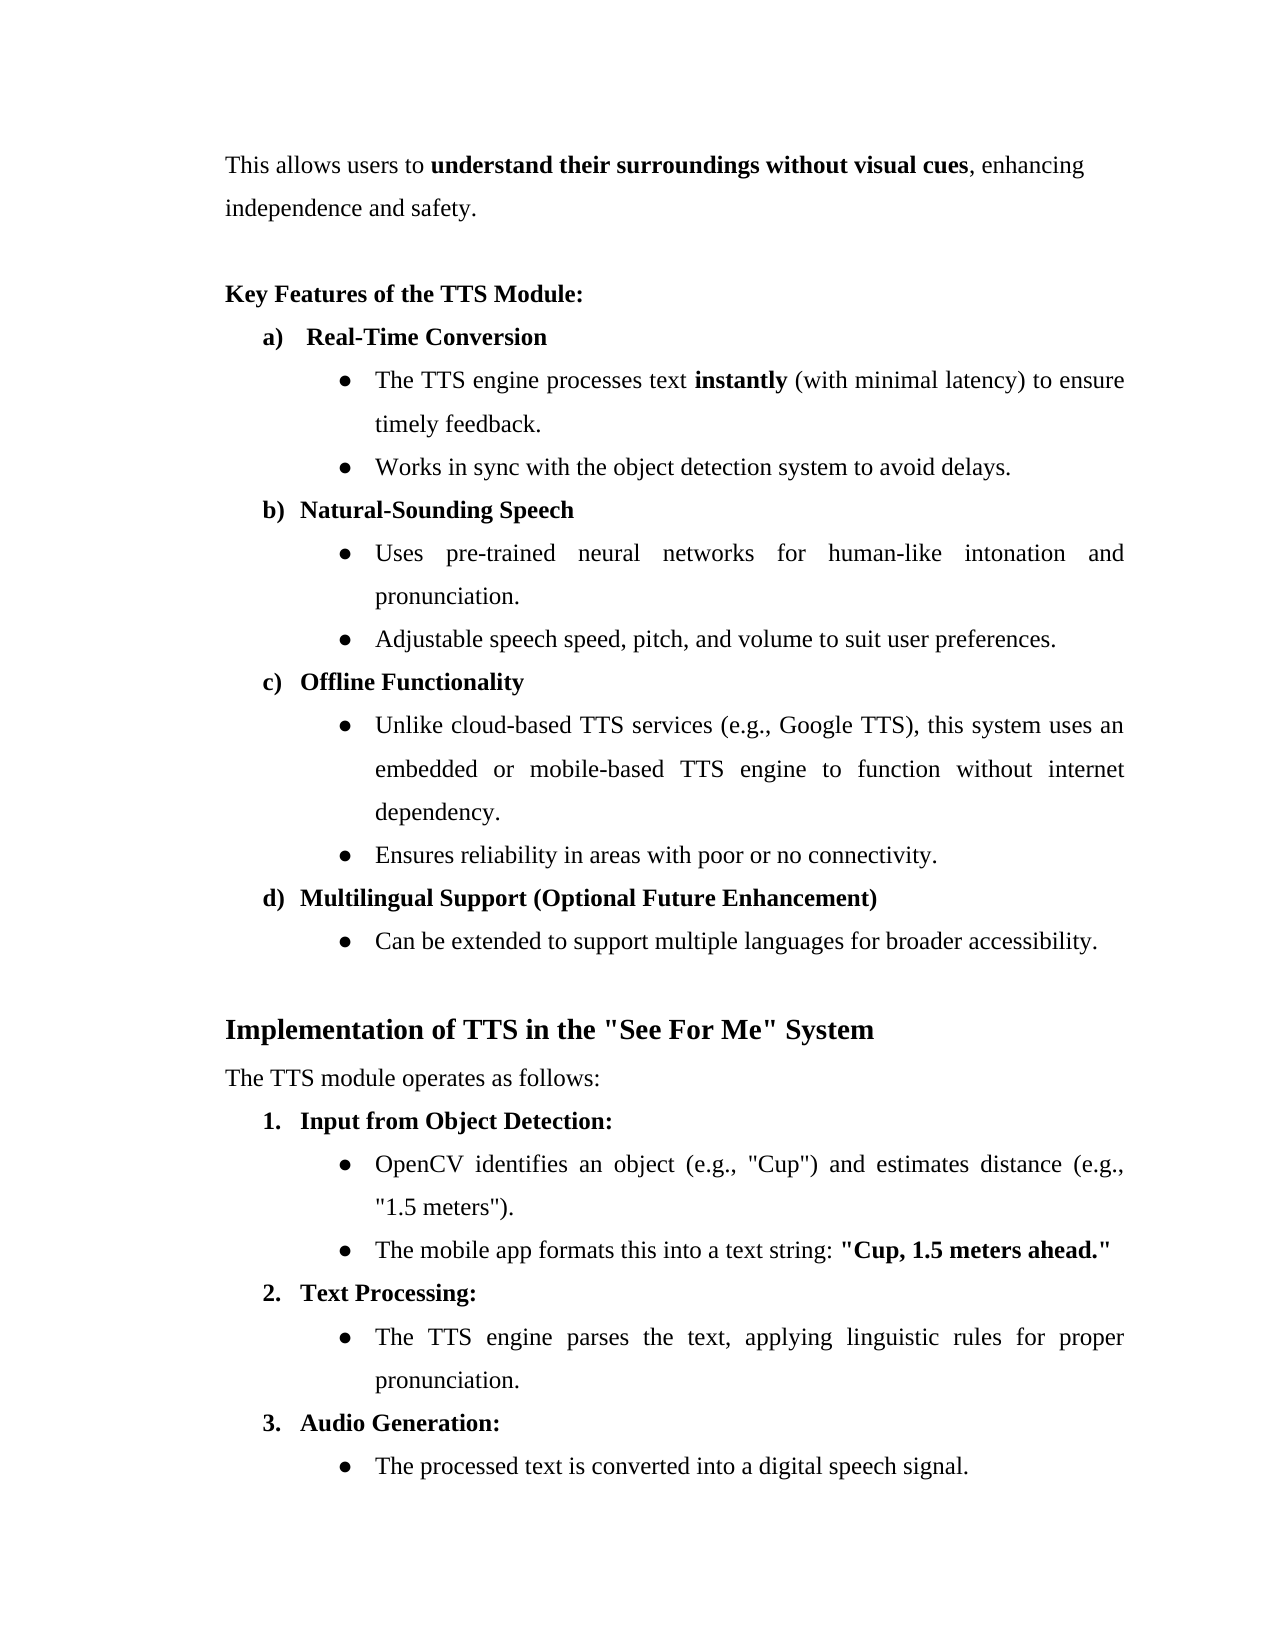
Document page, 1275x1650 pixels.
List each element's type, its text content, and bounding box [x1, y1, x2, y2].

list Input from Object Detection: [262, 1106, 1125, 1135]
list The processed text is converted into a digital speech signal. [337, 1451, 1125, 1480]
list Real-Time Conversion [262, 322, 1125, 351]
list OpenCV identifies an object (e.g., "Cup") and estimates distance (e.g., "1.5 meters"). [337, 1149, 1125, 1221]
list Ensures reliability in areas with poor or no connectivity. [337, 840, 1125, 869]
list Offline Functionality [262, 667, 1125, 696]
list Uses pre-trained neural networks for human-like intonation and pronunciation. [337, 538, 1125, 610]
text independence and safety. [150, 193, 1125, 222]
list The TTS engine processes text instantly (with minimal latency) to ensure timely feedback. [337, 366, 1125, 437]
list The TTS engine parses the text, applying linguistic rules for proper pronunciation. [337, 1322, 1125, 1393]
list Text Processing: [262, 1278, 1125, 1307]
text Key Features of the TTS Module: [150, 279, 1125, 308]
text Implementation of TTS in the "See For Me" System [225, 1012, 1125, 1046]
text This allows users to understand their surroundings without visual cues, enhancing [150, 150, 1125, 179]
list Works in sync with the object detection system to avoid delays. [337, 452, 1125, 481]
list Multilingual Support (Optional Future Enhancement) [262, 883, 1125, 912]
list Audio Generation: [262, 1408, 1125, 1437]
text The TTS module operates as follows: [225, 1063, 1125, 1092]
list Can be extended to support multiple languages for broader accessibility. [337, 926, 1125, 955]
list Unlike cloud-based TTS services (e.g., Google TTS), this system uses an embedded or mobile-based TTS engine to function without internet dependency. [337, 711, 1125, 826]
list Natural-Sounding Speech [262, 495, 1125, 524]
list The mobile app formats this into a text string: "Cup, 1.5 meters ahead." [337, 1235, 1125, 1264]
list Adjustable speech speed, pitch, and volume to suit user preferences. [337, 624, 1125, 653]
